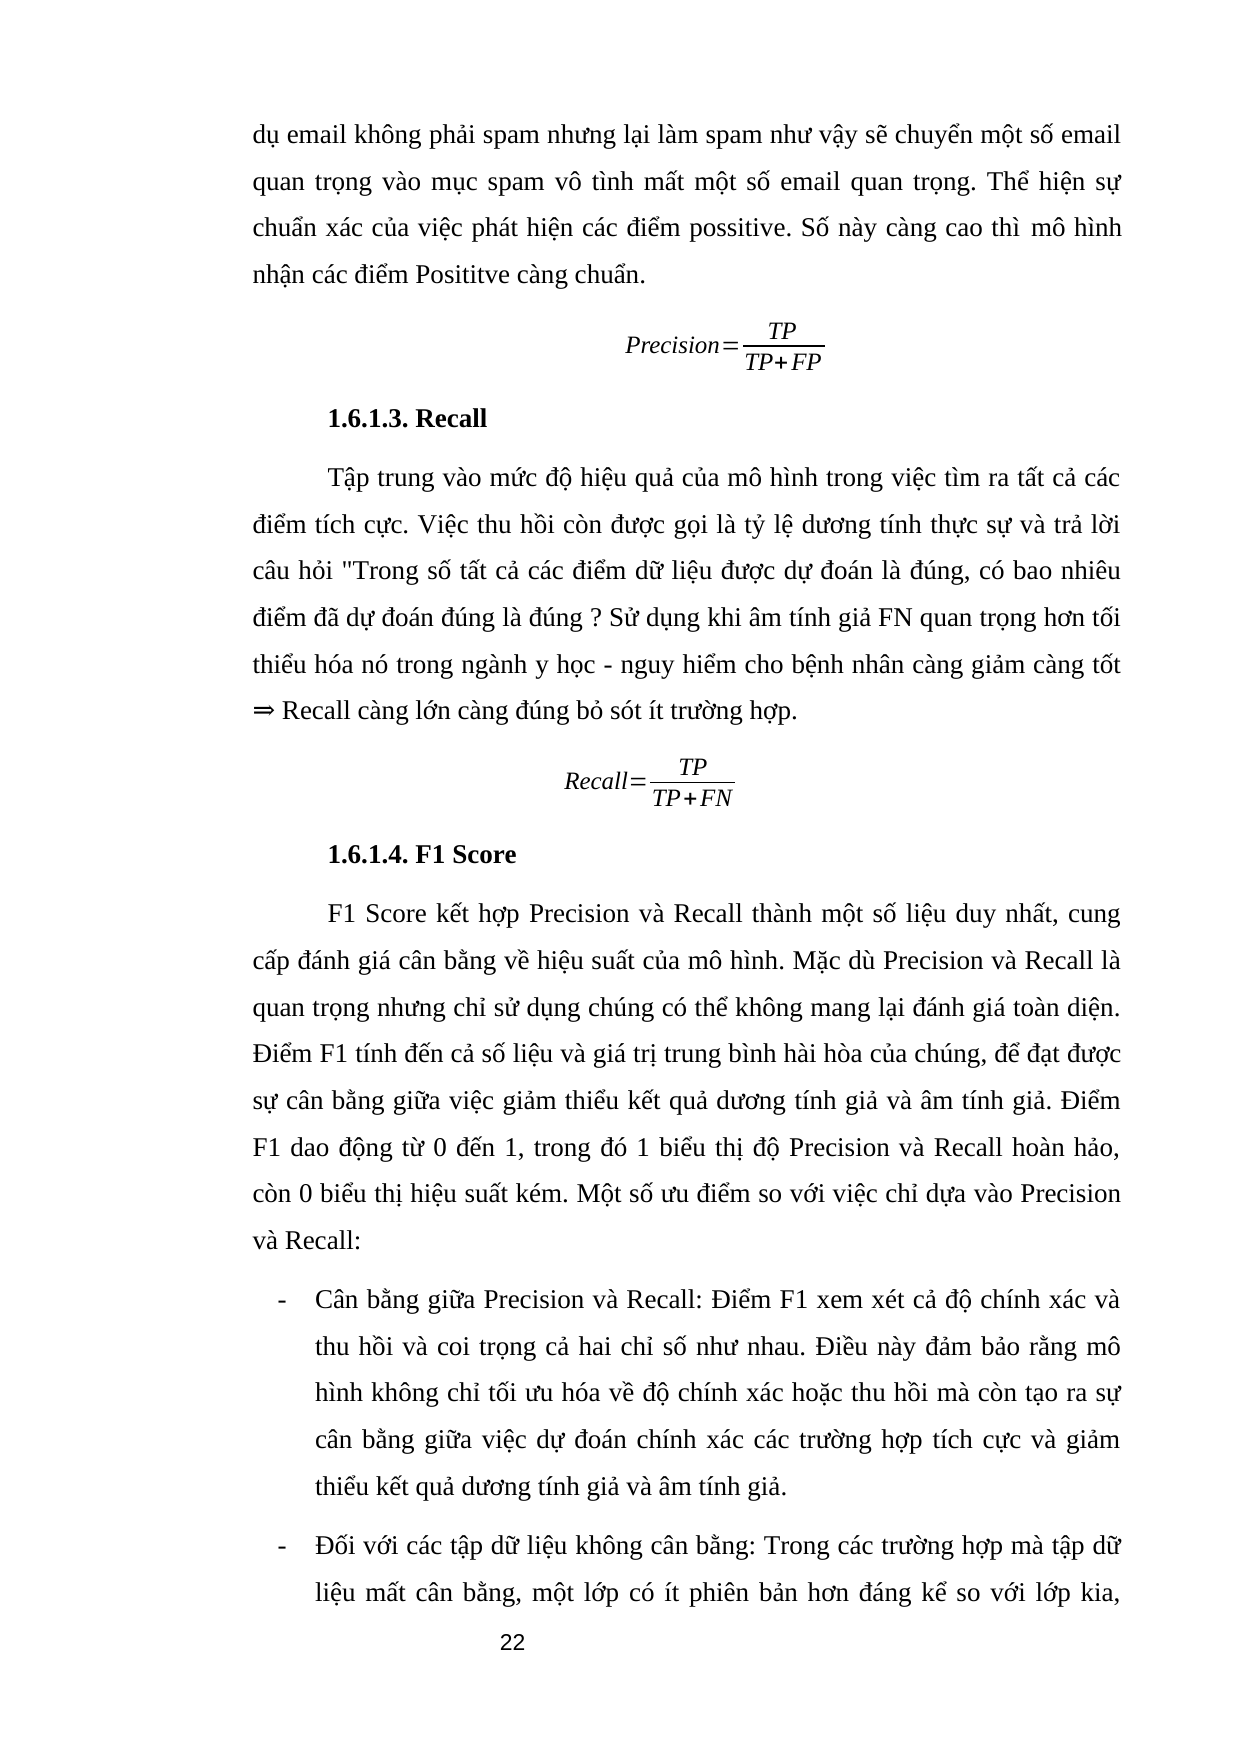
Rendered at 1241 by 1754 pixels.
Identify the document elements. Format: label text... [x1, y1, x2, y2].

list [277, 1529, 1122, 1607]
text F1 Score kết hợp Precision và Recall thành một số liệu duy nhất, cung cấp đánh giá cân bằng về hiệu suất của mô hình. Mặc dù Precision và Recall là quan trọng nhưng chỉ sử dụng chúng có thể không mang lại đánh giá toàn diện. Điểm F1 tính đến cả số liệu và giá trị trung bình hài hòa của chúng, để đạt được sự cân bằng giữa việc giảm thiểu kết quả dương tính giả và âm tính giả. Điểm F1 dao động từ 0 đến 1, trong đó 1 biểu thị độ Precision và Recall hoàn hảo, còn 0 biểu thị hiệu suất kém. Một số ưu điểm so với việc chỉ dựa vào Precision và Recall: [252, 897, 1122, 1255]
subtitle 1.6.1.4. F1 Score [252, 838, 1122, 869]
subtitle 1.6.1.3. Recall [252, 402, 1122, 433]
text Tập trung vào mức độ hiệu quả của mô hình trong việc tìm ra tất cả các điểm tích cực. Việc thu hồi còn được gọi là tỷ lệ dương tính thực sự và trả lời câu hỏi "Trong số tất cả các điểm dữ liệu được dự đoán là đúng, có bao nhiêu điểm đã dự đoán đúng là đúng ? Sử dụng khi âm tính giả FN quan trọng hơn tối thiểu hóa nó trong ngành y học - nguy hiểm cho bệnh nhân càng giảm càng tốt ⇒ Recall càng lớn càng đúng bỏ sót ít trường hợp. [252, 461, 1122, 726]
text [252, 118, 1122, 289]
list Cân bằng giữa Precision và Recall: Điểm F1 xem xét cả độ chính xác và thu hồi và coi trọng cả hai chỉ số như nhau. Điều này đảm bảo rằng mô hình không chỉ tối ưu hóa về độ chính xác hoặc thu hồi mà còn tạo ra sự cân bằng giữa việc dự đoán chính xác các trường hợp tích cực và giảm thiểu kết quả dương tính giả và âm tính giả. ‍ [277, 1283, 1122, 1501]
